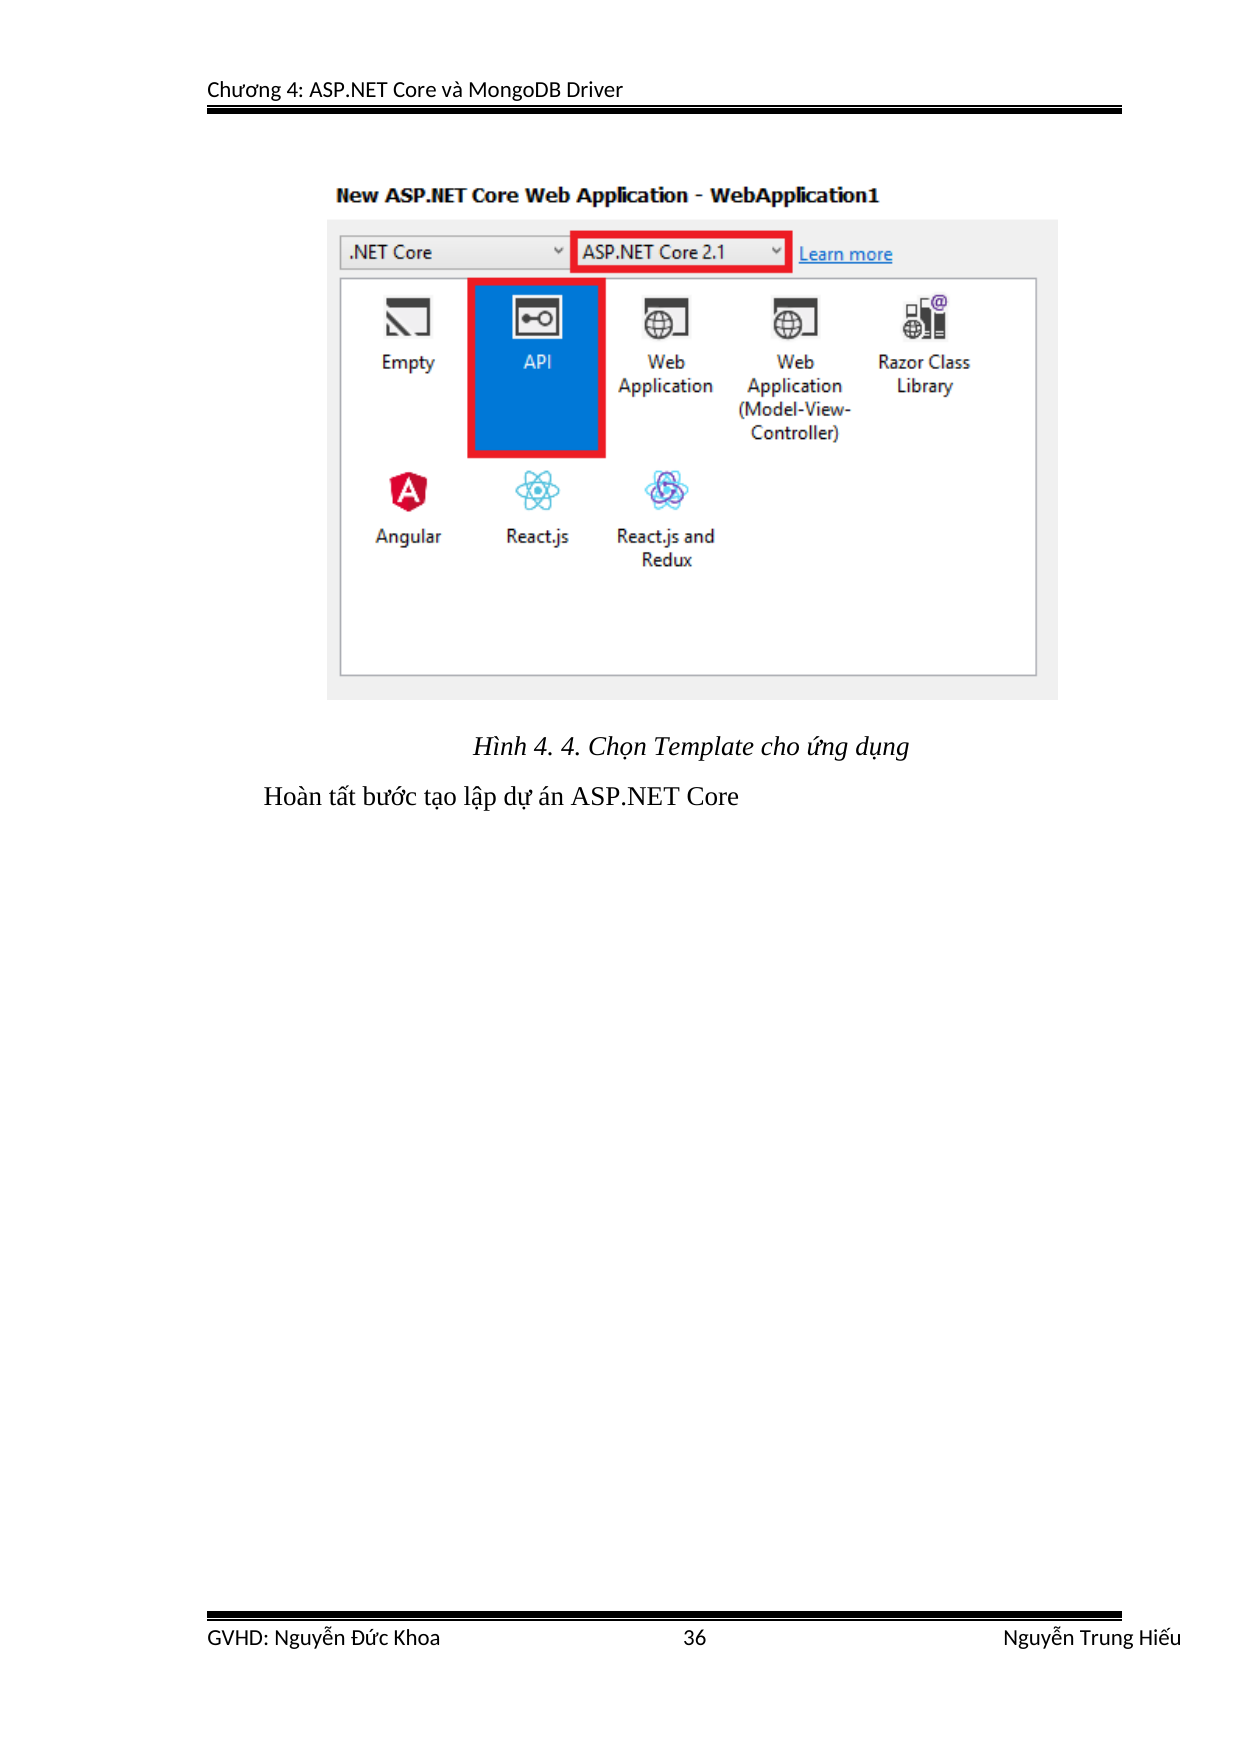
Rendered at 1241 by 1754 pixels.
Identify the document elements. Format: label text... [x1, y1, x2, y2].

text Hoàn tất bước tạo lập dự án ASP.NET Core [207, 780, 1122, 811]
picture [327, 177, 1058, 700]
